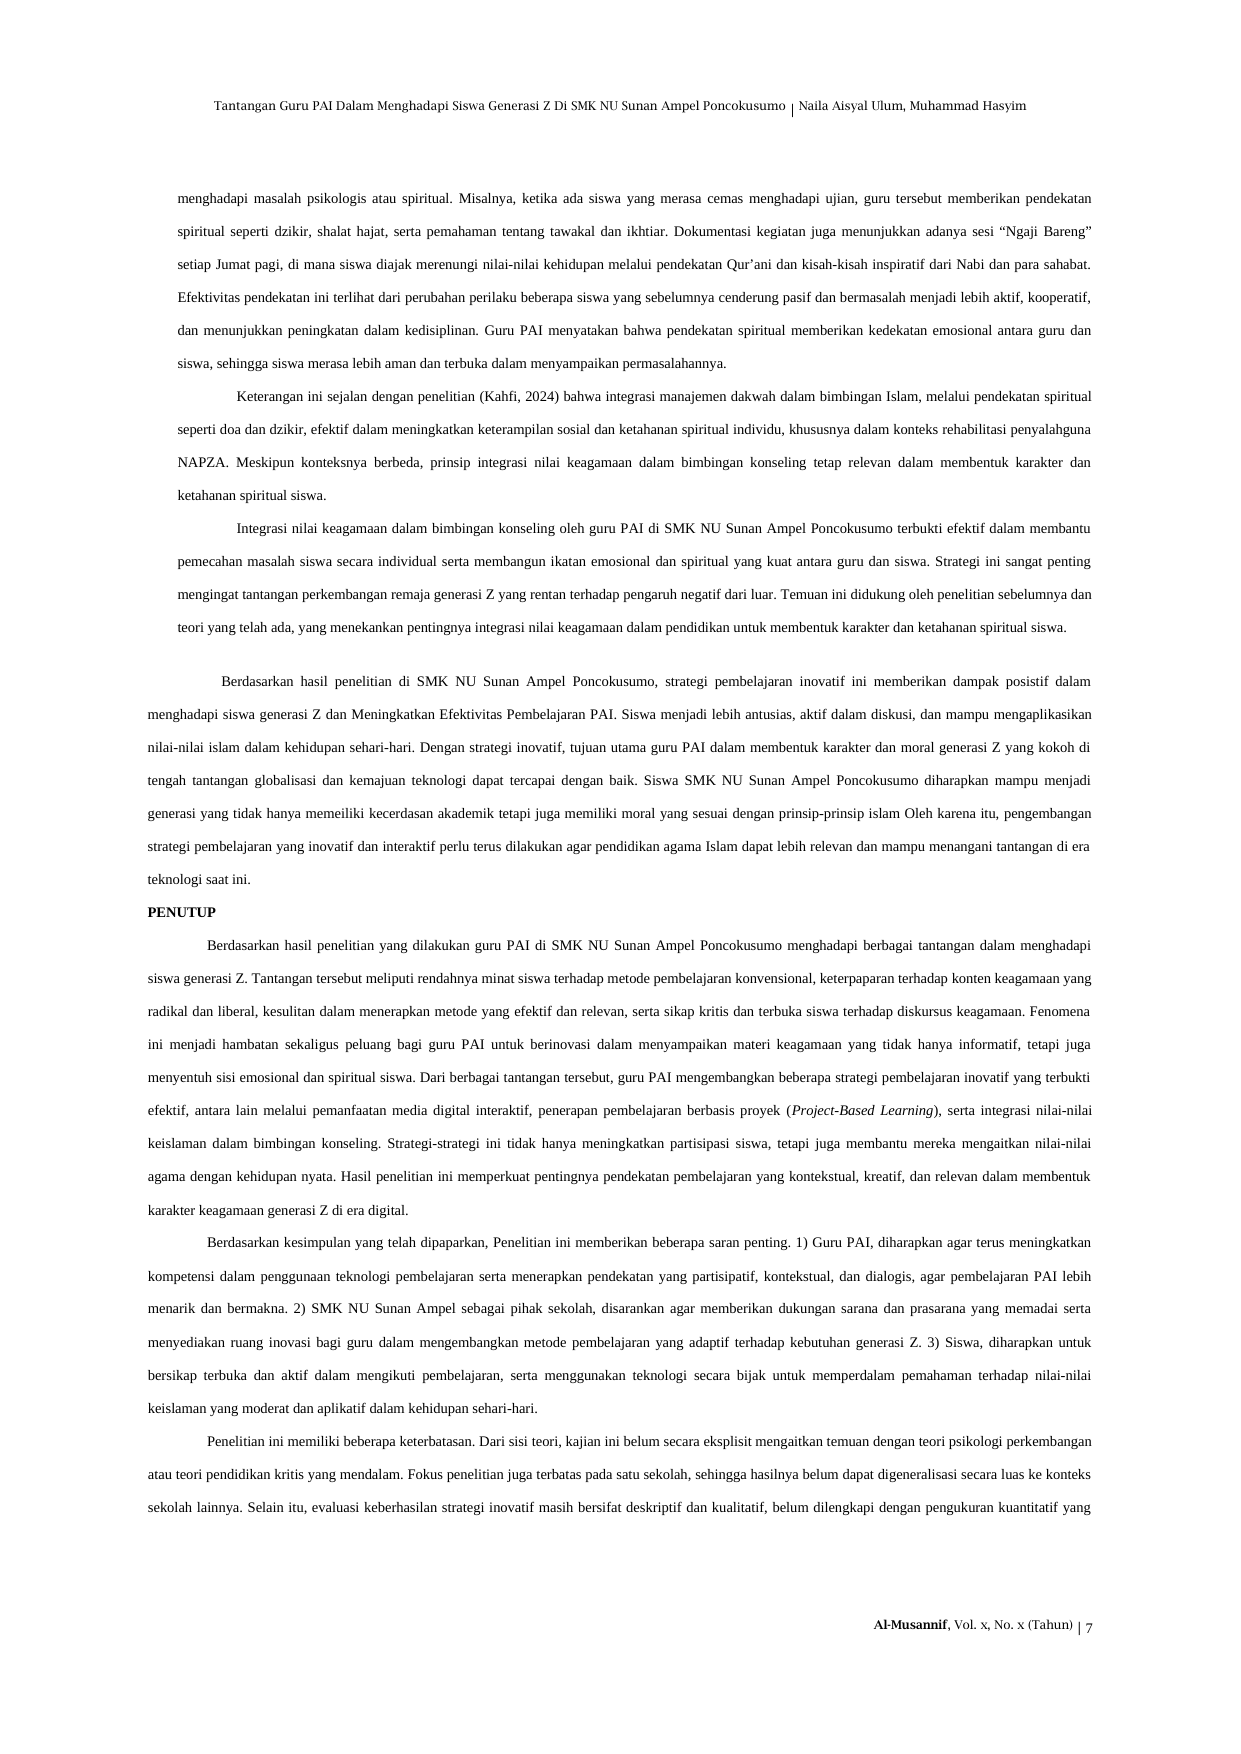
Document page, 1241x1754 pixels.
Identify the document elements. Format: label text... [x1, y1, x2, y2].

text PENUTUP [147, 892, 1092, 921]
list Keterangan ini sejalan dengan penelitian (Kahfi, 2024) bahwa integrasi manajemen dakwah dalam bimbingan Islam, melalui pendekatan spiritual seperti doa dan dzikir, efektif dalam meningkatkan keterampilan sosial dan ketahanan spiritual individu, khususnya dalam konteks rehabilitasi penyalahguna NAPZA. Meskipun konteksnya berbeda, prinsip integrasi nilai keagamaan dalam bimbingan konseling tetap relevan dalam membentuk karakter dan ketahanan spiritual siswa. [177, 376, 1092, 504]
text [148, 1420, 1092, 1515]
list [177, 178, 1092, 372]
text Berdasarkan kesimpulan yang telah dipaparkan, Penelitian ini memberikan beberapa saran penting. 1) Guru PAI, diharapkan agar terus meningkatkan kompetensi dalam penggunaan teknologi pembelajaran serta menerapkan pendekatan yang partisipatif, kontekstual, dan dialogis, agar pembelajaran PAI lebih menarik dan bermakna. 2) SMK NU Sunan Ampel sebagai pihak sekolah, disarankan agar memberikan dukungan sarana dan prasarana yang memadai serta menyediakan ruang inovasi bagi guru dalam mengembangkan metode pembelajaran yang adaptif terhadap kebutuhan generasi Z. 3) Siswa, diharapkan untuk bersikap terbuka dan aktif dalam mengikuti pembelajaran, serta menggunakan teknologi secara bijak untuk memperdalam pemahaman terhadap nilai-nilai keislaman yang moderat dan aplikatif dalam kehidupan sehari-hari. [148, 1222, 1092, 1416]
text Berdasarkan hasil penelitian di SMK NU Sunan Ampel Poncokusumo, strategi pembelajaran inovatif ini memberikan dampak posistif dalam menghadapi siswa generasi Z dan Meningkatkan Efektivitas Pembelajaran PAI. Siswa menjadi lebih antusias, aktif dalam diskusi, dan mampu mengaplikasikan nilai-nilai islam dalam kehidupan sehari-hari. Dengan strategi inovatif, tujuan utama guru PAI dalam membentuk karakter dan moral generasi Z yang kokoh di tengah tantangan globalisasi dan kemajuan teknologi dapat tercapai dengan baik. Siswa SMK NU Sunan Ampel Poncokusumo diharapkan mampu menjadi generasi yang tidak hanya memeiliki kecerdasan akademik tetapi juga memiliki moral yang sesuai dengan prinsip-prinsip islam Oleh karena itu, pengembangan strategi pembelajaran yang inovatif dan interaktif perlu terus dilakukan agar pendidikan agama Islam dapat lebih relevan dan mampu menangani tantangan di era teknologi saat ini. [147, 661, 1092, 888]
text Berdasarkan hasil penelitian yang dilakukan guru PAI di SMK NU Sunan Ampel Poncokusumo menghadapi berbagai tantangan dalam menghadapi siswa generasi Z. Tantangan tersebut meliputi rendahnya minat siswa terhadap metode pembelajaran konvensional, keterpaparan terhadap konten keagamaan yang radikal dan liberal, kesulitan dalam menerapkan metode yang efektif dan relevan, serta sikap kritis dan terbuka siswa terhadap diskursus keagamaan. Fenomena ini menjadi hambatan sekaligus peluang bagi guru PAI untuk berinovasi dalam menyampaikan materi keagamaan yang tidak hanya informatif, tetapi juga menyentuh sisi emosional dan spiritual siswa. Dari berbagai tantangan tersebut, guru PAI mengembangkan beberapa strategi pembelajaran inovatif yang terbukti efektif, antara lain melalui pemanfaatan media digital interaktif, penerapan pembelajaran berbasis proyek (Project-Based Learning), serta integrasi nilai-nilai keislaman dalam bimbingan konseling. Strategi-strategi ini tidak hanya meningkatkan partisipasi siswa, tetapi juga membantu mereka mengaitkan nilai-nilai agama dengan kehidupan nyata. Hasil penelitian ini memperkuat pentingnya pendekatan pembelajaran yang kontekstual, kreatif, dan relevan dalam membentuk karakter keagamaan generasi Z di era digital. [148, 925, 1092, 1218]
list Integrasi nilai keagamaan dalam bimbingan konseling oleh guru PAI di SMK NU Sunan Ampel Poncokusumo terbukti efektif dalam membantu pemecahan masalah siswa secara individual serta membangun ikatan emosional dan spiritual yang kuat antara guru dan siswa. Strategi ini sangat penting mengingat tantangan perkembangan remaja generasi Z yang rentan terhadap pengaruh negatif dari luar. Temuan ini didukung oleh penelitian sebelumnya dan teori yang telah ada, yang menekankan pentingnya integrasi nilai keagamaan dalam pendidikan untuk membentuk karakter dan ketahanan spiritual siswa. [177, 508, 1092, 636]
